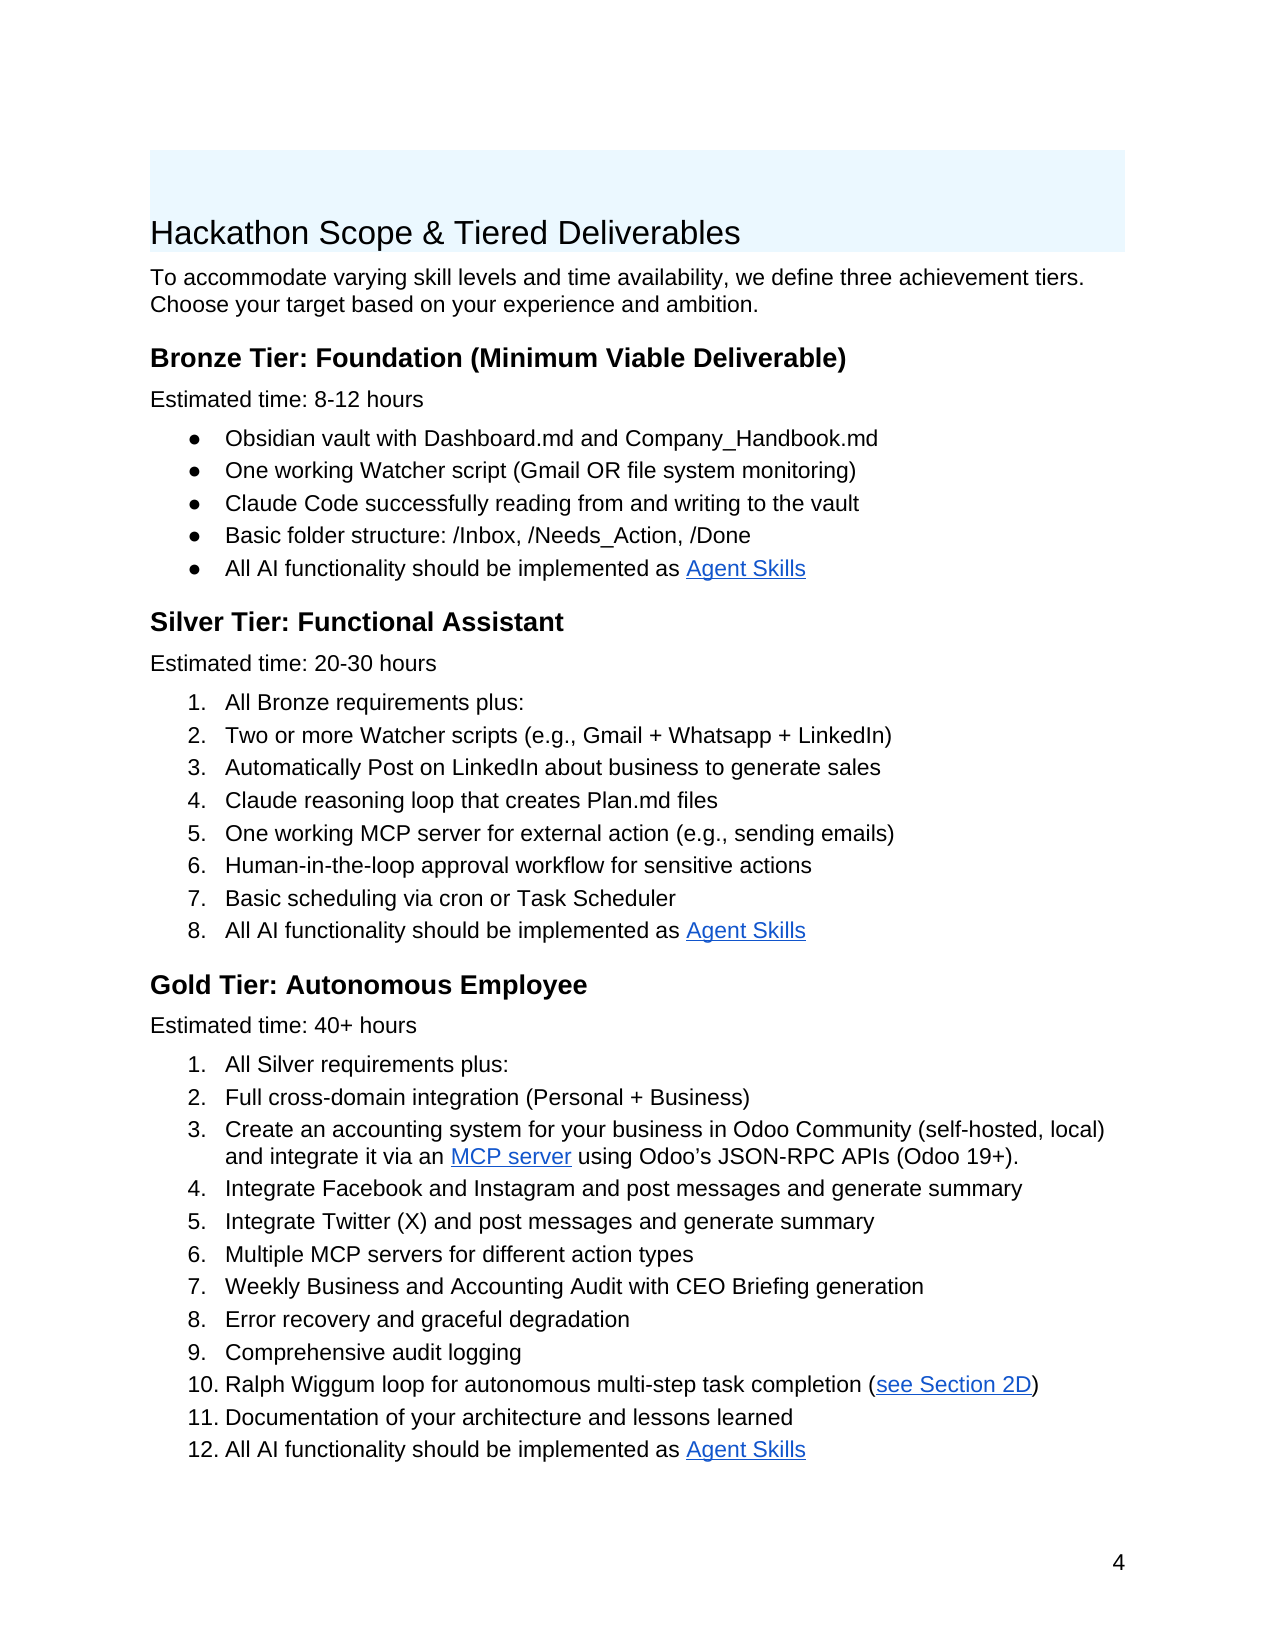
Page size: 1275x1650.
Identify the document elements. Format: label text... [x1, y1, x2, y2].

list All AI functionality should be implemented as Agent Skills [187, 1436, 1125, 1463]
text Hackathon Scope & Tiered Deliverables [150, 213, 1125, 252]
list Create an accounting system for your business in Odoo Community (self-hosted, local) and integrate it via an MCP server using Odoo’s JSON-RPC APIs (Odoo 19+). [187, 1116, 1125, 1169]
text To accommodate varying skill levels and time availability, we define three achievement tiers. Choose your target based on your experience and ambition. [150, 264, 1125, 317]
list Full cross-domain integration (Personal + Business) [187, 1084, 1125, 1110]
list Claude Code successfully reading from and writing to the vault [187, 490, 1125, 516]
list All Silver requirements plus: [187, 1051, 1125, 1078]
list Integrate Facebook and Instagram and post messages and generate summary [187, 1175, 1125, 1202]
list All AI functionality should be implemented as Agent Skills [187, 917, 1125, 944]
list Obsidian vault with Dashboard.md and Company_Handbook.md [187, 425, 1125, 451]
list Integrate Twitter (X) and post messages and generate summary [187, 1208, 1125, 1234]
list Human-in-the-loop approval workflow for sensitive actions [187, 852, 1125, 878]
list Automatically Post on LinkedIn about business to generate sales [187, 754, 1125, 781]
text Estimated time: 20-30 hours [150, 650, 1125, 677]
list All AI functionality should be implemented as Agent Skills [187, 555, 1125, 581]
list Basic scheduling via cron or Task Scheduler [187, 885, 1125, 911]
list One working MCP server for external action (e.g., sending emails) [187, 819, 1125, 846]
subtitle Silver Tier: Functional Assistant [150, 606, 1125, 638]
list Documentation of your architecture and lessons learned [187, 1404, 1125, 1430]
list One working Watcher script (Gmail OR file system monitoring) [187, 457, 1125, 484]
text Estimated time: 8-12 hours [150, 386, 1125, 412]
list Weekly Business and Accounting Audit with CEO Briefing generation [187, 1273, 1125, 1299]
list Error recovery and graceful degradation [187, 1306, 1125, 1332]
list Claude reasoning loop that creates Plan.md files [187, 787, 1125, 813]
list Basic folder structure: /Inbox, /Needs_Action, /Done [187, 522, 1125, 549]
list Multiple MCP servers for different action types [187, 1241, 1125, 1267]
list Ralph Wiggum loop for autonomous multi-step task completion (see Section 2D) [187, 1371, 1125, 1397]
list All Bronze requirements plus: [187, 689, 1125, 715]
list Two or more Watcher scripts (e.g., Gmail + Whatsapp + LinkedIn) [187, 722, 1125, 748]
text Estimated time: 40+ hours [150, 1012, 1125, 1039]
subtitle Gold Tier: Autonomous Employee [150, 969, 1125, 1000]
list Comprehensive audit logging [187, 1338, 1125, 1365]
subtitle Bronze Tier: Foundation (Minimum Viable Deliverable) [150, 342, 1125, 373]
